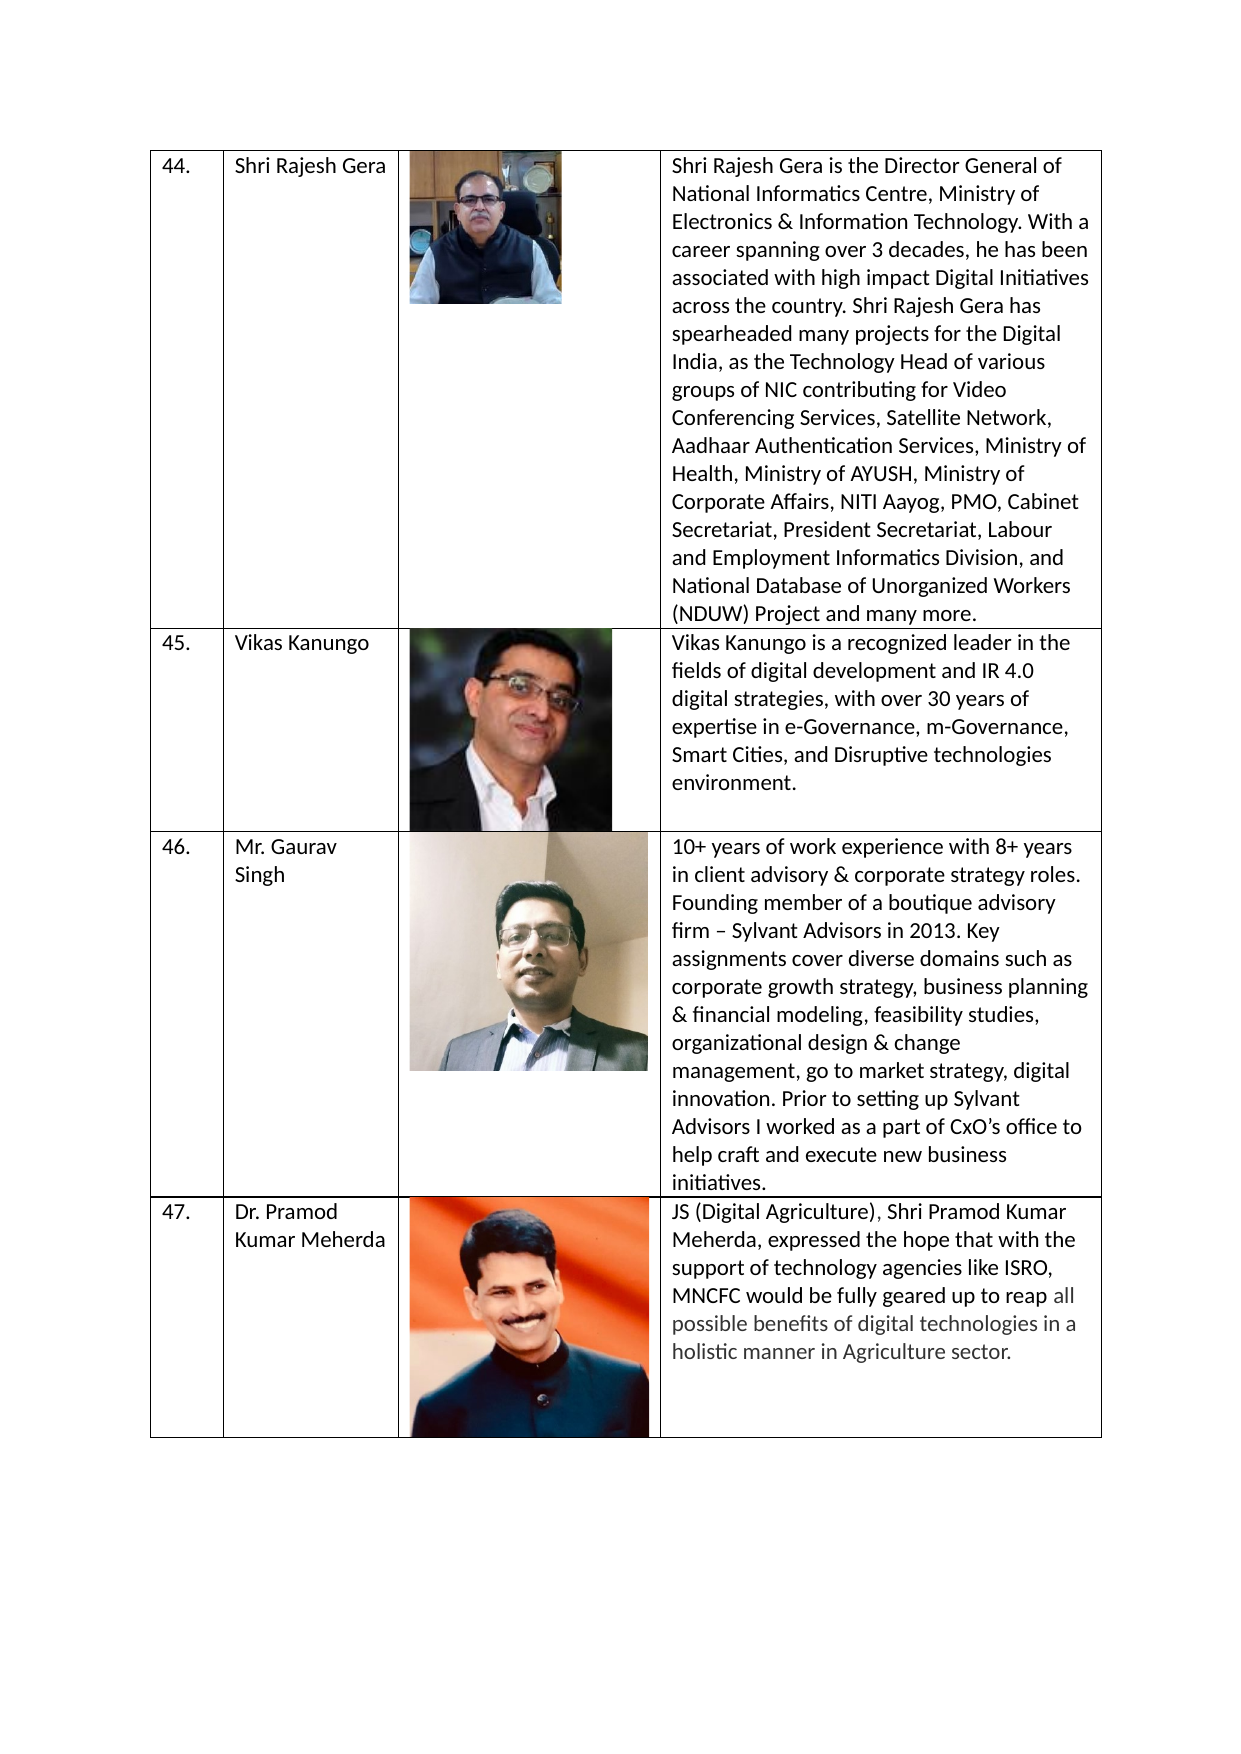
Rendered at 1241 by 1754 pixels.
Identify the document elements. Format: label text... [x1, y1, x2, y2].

table_cell JS (Digital Agriculture), Shri Pramod Kumar Meherda, expressed the hope that with the support of technology agencies like ISRO, MNCFC would be fully geared up to reap all possible benefits of digital technologies in a holistic manner in Agriculture sector. [661, 1198, 1101, 1437]
table_cell [613, 629, 660, 831]
table_cell Vikas Kanungo [224, 629, 398, 831]
table_cell 47. [151, 1198, 223, 1437]
table_cell Shri Rajesh Gera [224, 151, 398, 627]
table_cell 44. [151, 151, 223, 627]
table_cell [399, 629, 409, 831]
table_cell Dr. Pramod Kumar Meherda [224, 1198, 398, 1437]
table_cell 46. [151, 832, 223, 1196]
table_cell [399, 1198, 409, 1437]
table_cell Mr. Gaurav Singh [224, 832, 398, 1196]
table_cell Vikas Kanungo is a recognized leader in the fields of digital development and IR 4.0 digital strategies, with over 30 years of expertise in e-Governance, m-Governance, Smart Cities, and Disruptive technologies environment. [661, 629, 1101, 831]
picture [409, 832, 648, 1071]
picture [409, 1197, 650, 1437]
table_cell 10+ years of work experience with 8+ years in client advisory & corporate strategy roles. Founding member of a boutique advisory firm – Sylvant Advisors in 2013. Key assignments cover diverse domains such as corporate growth strategy, business planning & financial modeling, feasibility studies, organizational design & change management, go to market strategy, digital innovation. Prior to setting up Sylvant Advisors I worked as a part of CxO’s office to help craft and execute new business initiatives. [661, 832, 1101, 1196]
table_cell 45. [151, 629, 223, 831]
table_cell [399, 832, 660, 1196]
table_cell Shri Rajesh Gera is the Director General of National Informatics Centre, Ministry of Electronics & Information Technology. With a career spanning over 3 decades, he has been associated with high impact Digital Initiatives across the country. Shri Rajesh Gera has spearheaded many projects for the Digital India, as the Technology Head of various groups of NIC contributing for Video Conferencing Services, Satellite Network, Aadhaar Authentication Services, Ministry of Health, Ministry of AYUSH, Ministry of Corporate Affairs, NITI Aayog, PMO, Cabinet Secretariat, President Secretariat, Labour and Employment Informatics Division, and National Database of Unorganized Workers (NDUW) Project and many more. [661, 151, 1101, 627]
picture [409, 151, 562, 304]
table_cell [650, 1198, 660, 1437]
picture [409, 628, 613, 831]
table_cell [399, 151, 660, 627]
